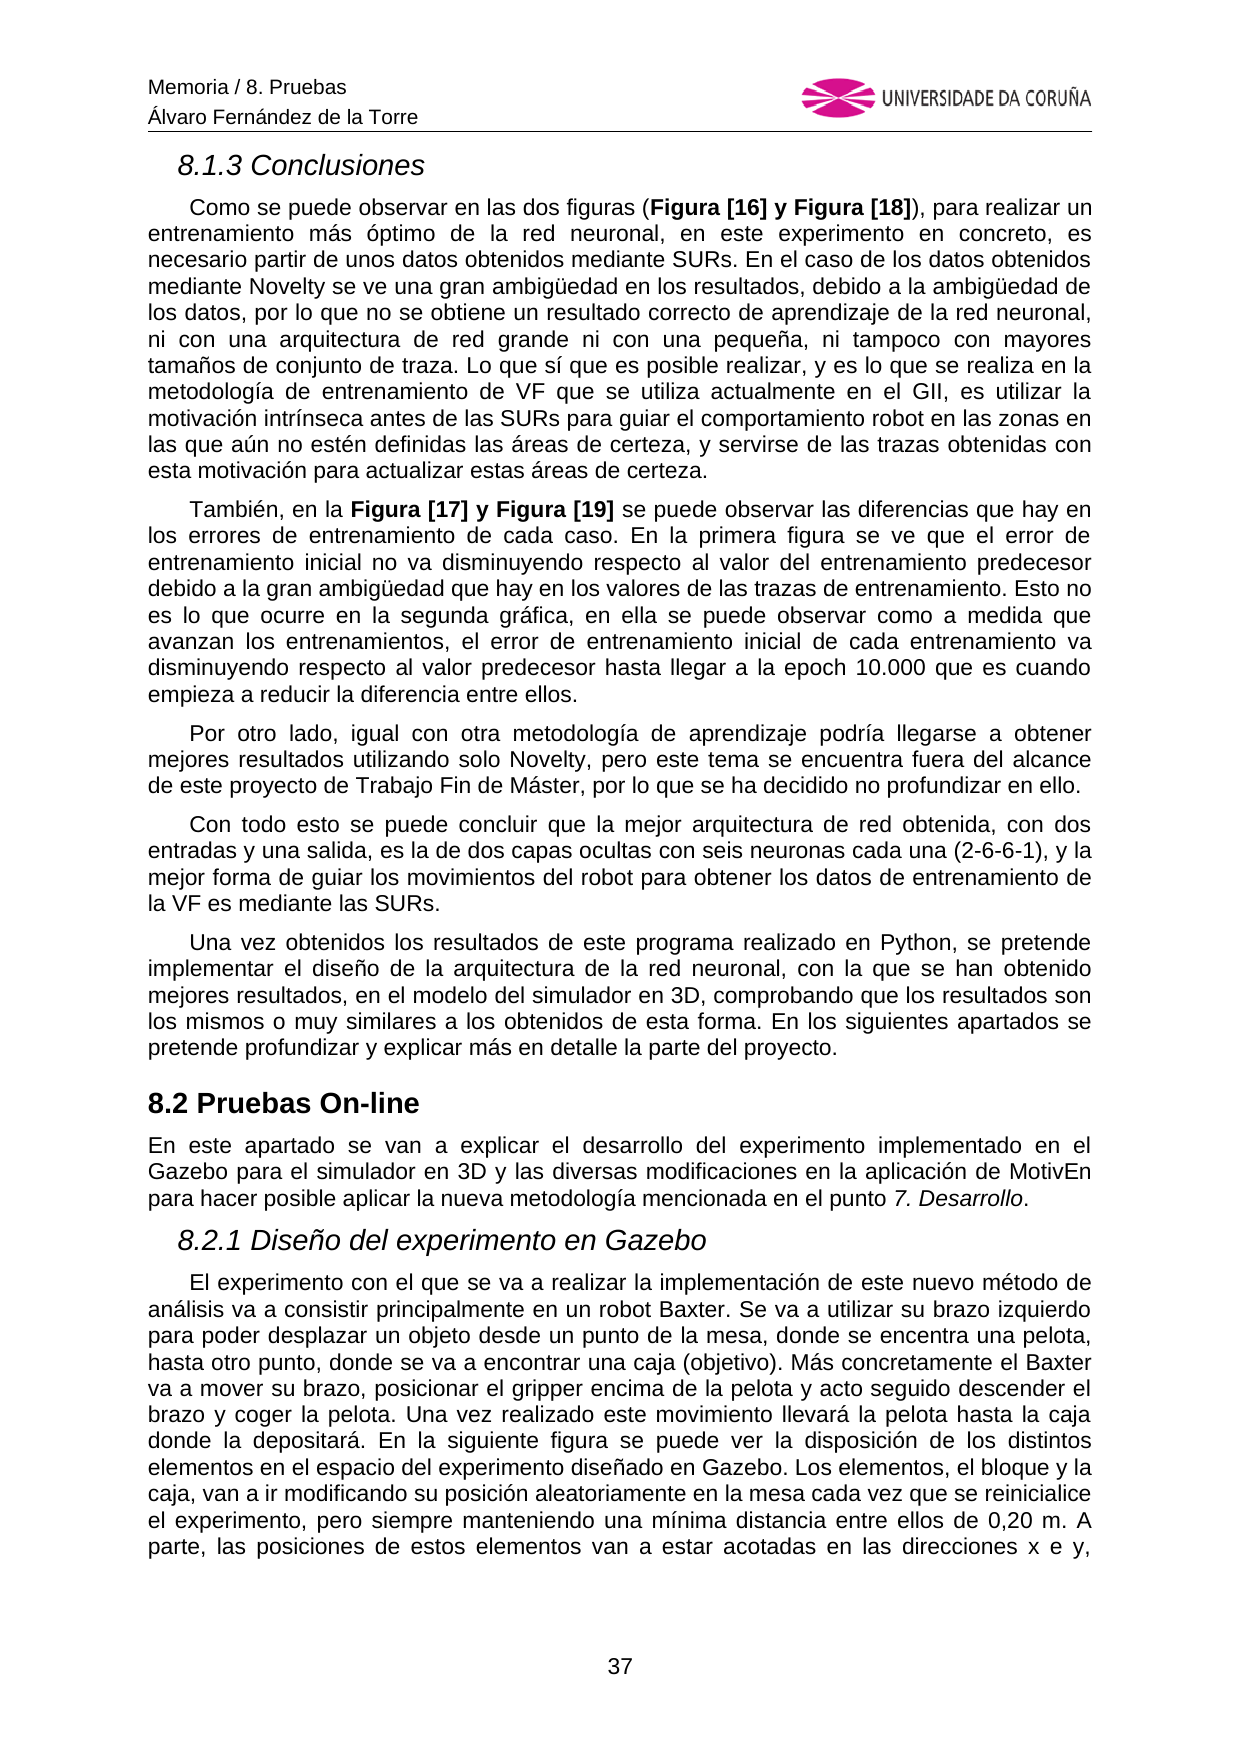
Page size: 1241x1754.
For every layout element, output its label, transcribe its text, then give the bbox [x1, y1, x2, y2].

text Por otro lado, igual con otra metodología de aprendizaje podría llegarse a obtener mejores resultados utilizando solo Novelty, pero este tema se encuentra fuera del alcance de este proyecto de Trabajo Fin de Máster, por lo que se ha decidido no profundizar en ello. [148, 719, 1092, 798]
subtitle Conclusiones [177, 148, 1092, 181]
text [148, 1269, 1092, 1559]
subtitle Pruebas On-line [148, 1086, 1092, 1119]
text Con todo esto se puede concluir que la mejor arquitectura de red obtenida, con dos entradas y una salida, es la de dos capas ocultas con seis neuronas cada una (2-6-6-1), y la mejor forma de guiar los movimientos del robot para obtener los datos de entrenamiento de la VF es mediante las SURs. [148, 811, 1092, 916]
text En este apartado se van a explicar el desarrollo del experimento implementado en el Gazebo para el simulador en 3D y las diversas modificaciones en la aplicación de MotivEn para hacer posible aplicar la nueva metodología mencionada en el punto 7. Desarrollo. [148, 1132, 1092, 1211]
subtitle Diseño del experimento en Gazebo [177, 1223, 1092, 1257]
text Como se puede observar en las dos figuras (Figura [16] y Figura [18]), para realizar un entrenamiento más óptimo de la red neuronal, en este experimento en concreto, es necesario partir de unos datos obtenidos mediante SURs. En el caso de los datos obtenidos mediante Novelty se ve una gran ambigüedad en los resultados, debido a la ambigüedad de los datos, por lo que no se obtiene un resultado correcto de aprendizaje de la red neuronal, ni con una arquitectura de red grande ni con una pequeña, ni tampoco con mayores tamaños de conjunto de traza. Lo que sí que es posible realizar, y es lo que se realiza en la metodología de entrenamiento de VF que se utiliza actualmente en el GII, es utilizar la motivación intrínseca antes de las SURs para guiar el comportamiento robot en las zonas en las que aún no estén definidas las áreas de certeza, y servirse de las trazas obtenidas con esta motivación para actualizar estas áreas de certeza. [148, 194, 1092, 484]
text También, en la Figura [17] y Figura [19] se puede observar las diferencias que hay en los errores de entrenamiento de cada caso. En la primera figura se ve que el error de entrenamiento inicial no va disminuyendo respecto al valor del entrenamiento predecesor debido a la gran ambigüedad que hay en los valores de las trazas de entrenamiento. Esto no es lo que ocurre en la segunda gráfica, en ella se puede observar como a medida que avanzan los entrenamientos, el error de entrenamiento inicial de cada entrenamiento va disminuyendo respecto al valor predecesor hasta llegar a la epoch 10.000 que es cuando empieza a reducir la diferencia entre ellos. [148, 496, 1092, 707]
text Una vez obtenidos los resultados de este programa realizado en Python, se pretende implementar el diseño de la arquitectura de la red neuronal, con la que se han obtenido mejores resultados, en el modelo del simulador en 3D, comprobando que los resultados son los mismos o muy similares a los obtenidos de esta forma. En los siguientes apartados se pretende profundizar y explicar más en detalle la parte del proyecto. [148, 929, 1092, 1061]
picture [800, 77, 1092, 120]
